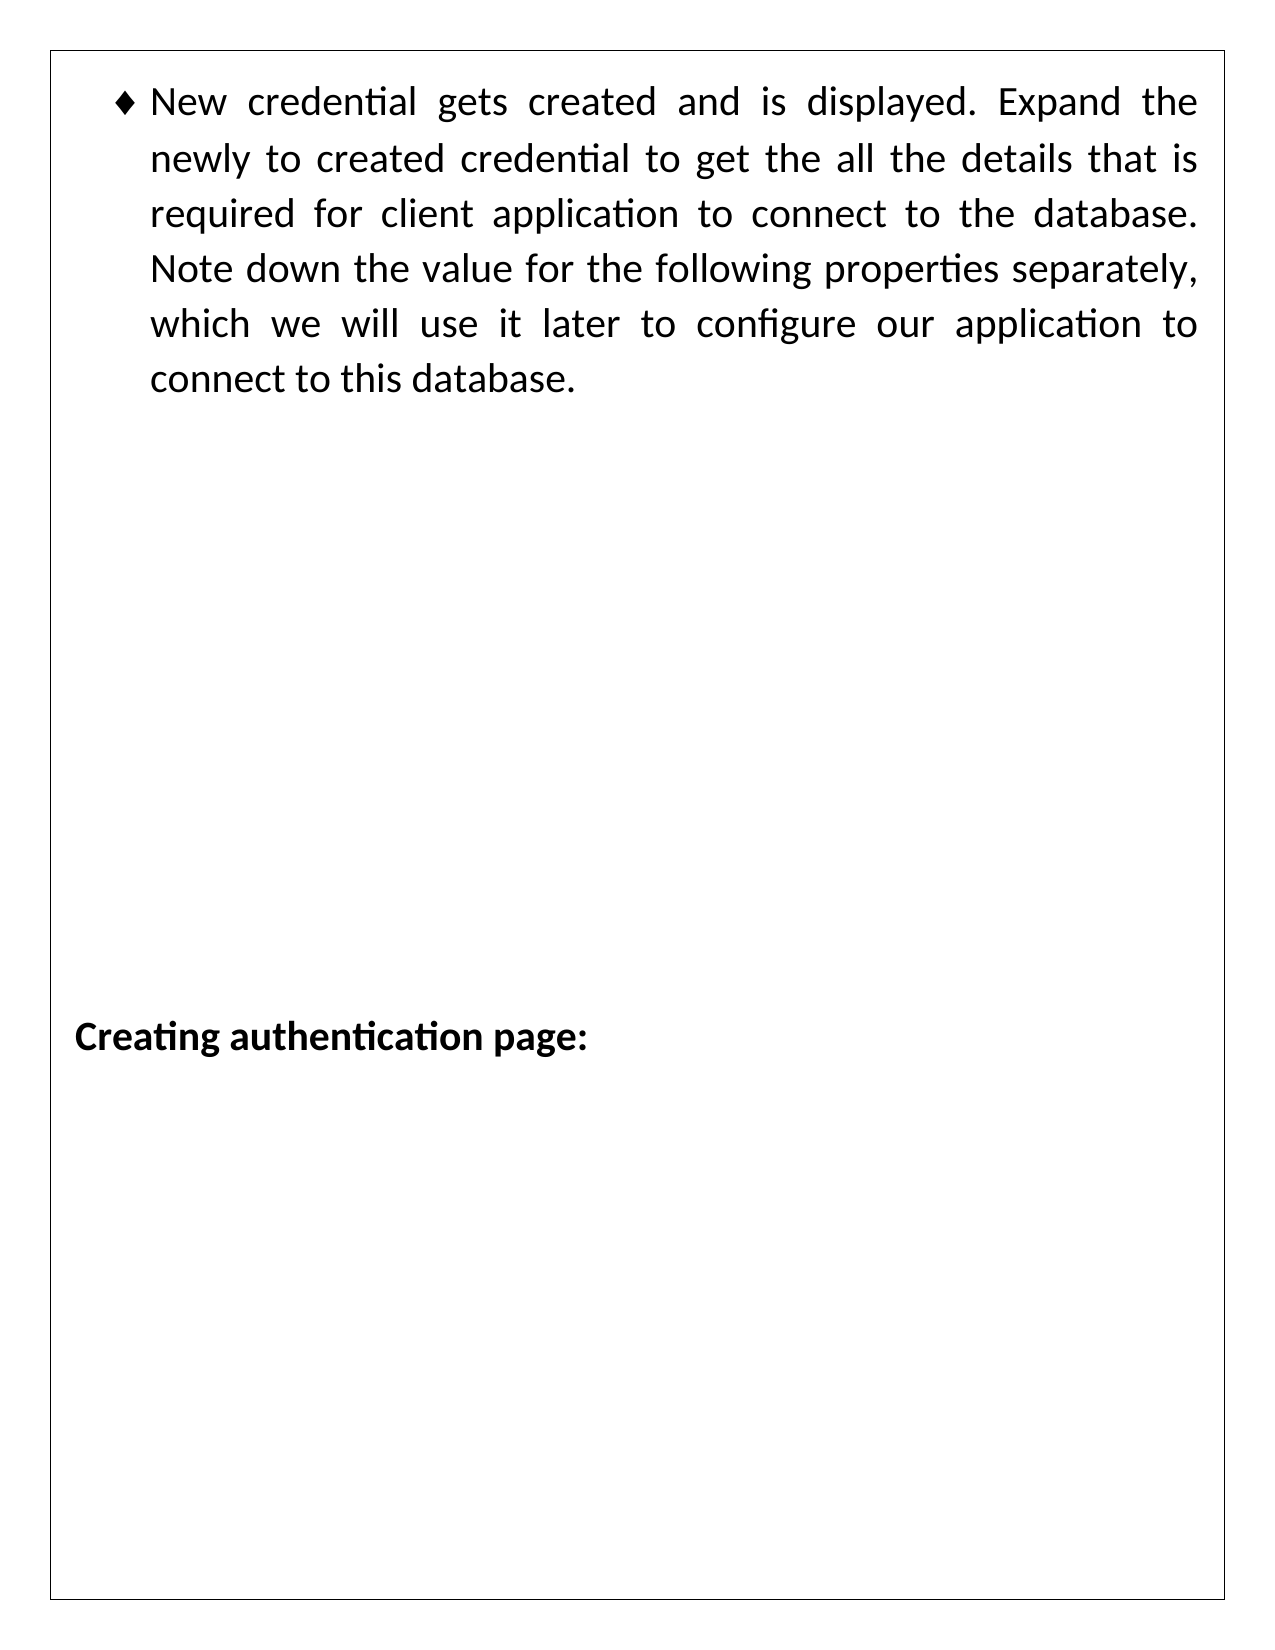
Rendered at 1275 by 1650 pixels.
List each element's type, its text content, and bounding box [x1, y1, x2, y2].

list New credential gets created and is displayed. Expand the newly to created credential to get the all the details that is required for client application to connect to the database. Note down the value for the following properties separately, which we will use it later to configure our application to connect to this database. [112, 75, 1200, 402]
text Creating authentication page: [75, 1010, 1200, 1061]
